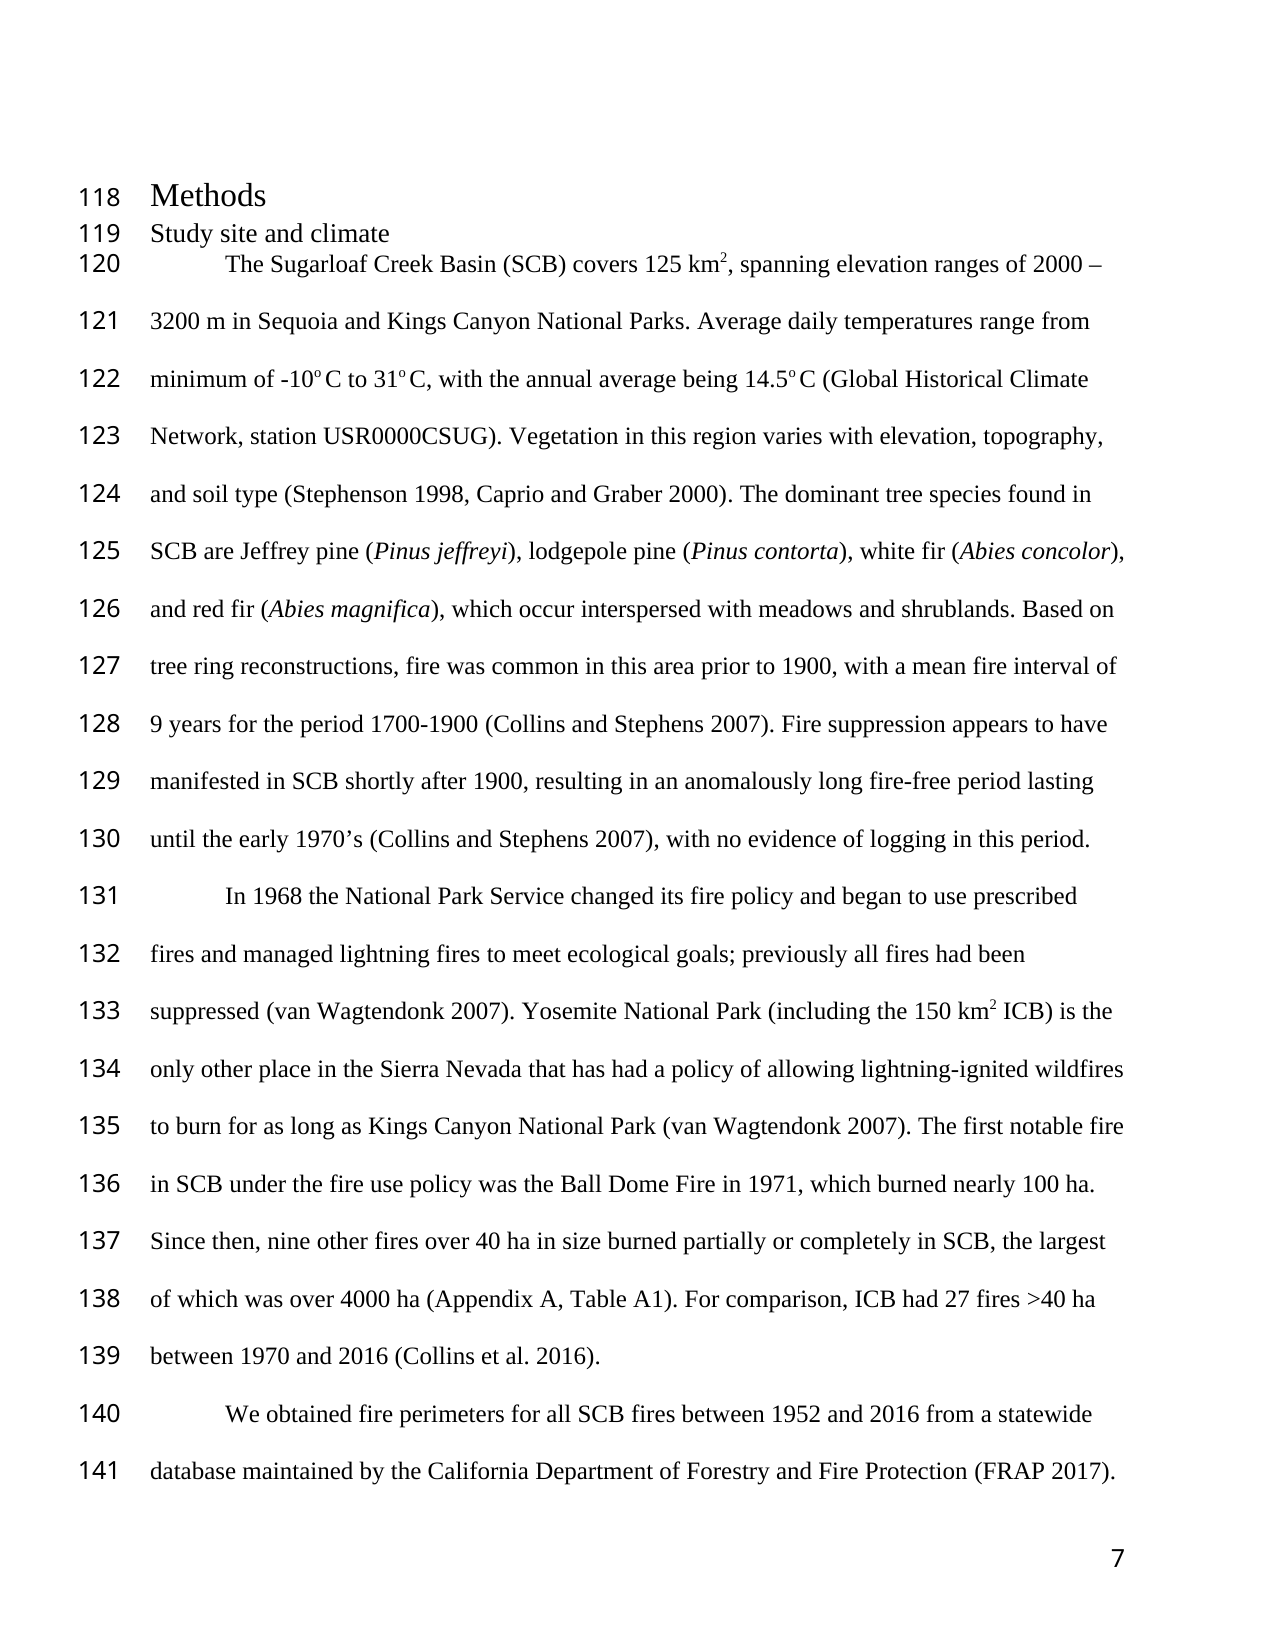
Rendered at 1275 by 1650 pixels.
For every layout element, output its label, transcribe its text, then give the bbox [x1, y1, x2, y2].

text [150, 1399, 1125, 1485]
subtitle Methods [150, 175, 1125, 213]
text In 1968 the National Park Service changed its fire policy and began to use prescribed fires and managed lightning fires to meet ecological goals; previously all fires had been suppressed (van Wagtendonk 2007). Yosemite National Park (including the 150 km2 ICB) is the only other place in the Sierra Nevada that has had a policy of allowing lightning-ignited wildfires to burn for as long as Kings Canyon National Park (van Wagtendonk 2007). The first notable fire in SCB under the fire use policy was the Ball Dome Fire in 1971, which burned nearly 100 ha. Since then, nine other fires over 40 ha in size burned partially or completely in SCB, the largest of which was over 4000 ha (Appendix A, Table A1). For comparison, ICB had 27 fires >40 ha between 1970 and 2016 (Collins et al. 2016). [150, 881, 1125, 1370]
subtitle Study site and climate [150, 217, 1125, 249]
text The Sugarloaf Creek Basin (SCB) covers 125 km2, spanning elevation ranges of 2000 – 3200 m in Sequoia and Kings Canyon National Parks. Average daily temperatures range from minimum of -10o C to 31o C, with the annual average being 14.5o C (Global Historical Climate Network, station USR0000CSUG). Vegetation in this region varies with elevation, topography, and soil type (Stephenson 1998, Caprio and Graber 2000). The dominant tree species found in SCB are Jeffrey pine (Pinus jeffreyi), lodgepole pine (Pinus contorta), white fir (Abies concolor), and red fir (Abies magnifica), which occur interspersed with meadows and shrublands. Based on tree ring reconstructions, fire was common in this area prior to 1900, with a mean fire interval of 9 years for the period 1700-1900 (Collins and Stephens 2007). Fire suppression appears to have manifested in SCB shortly after 1900, resulting in an anomalously long fire-free period lasting until the early 1970’s (Collins and Stephens 2007), with no evidence of logging in this period. [150, 249, 1125, 852]
